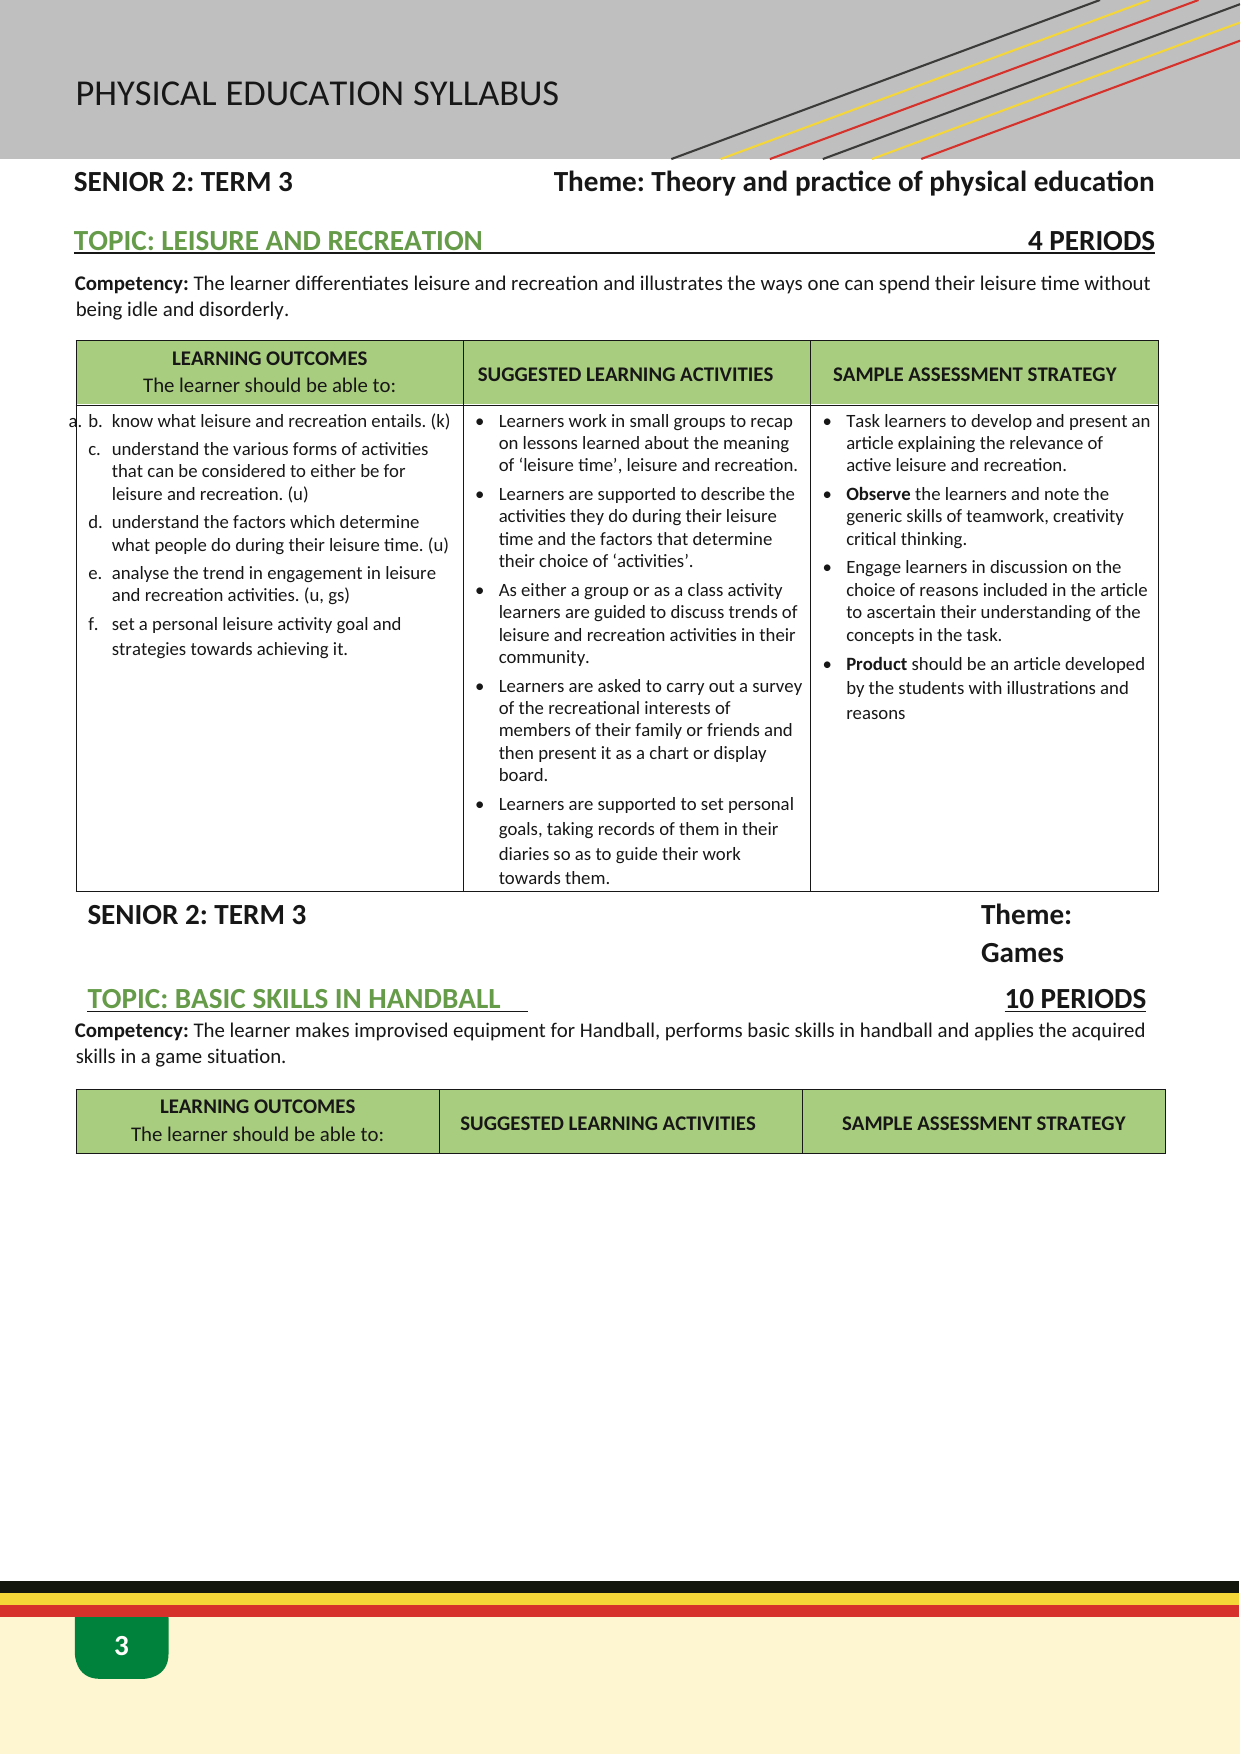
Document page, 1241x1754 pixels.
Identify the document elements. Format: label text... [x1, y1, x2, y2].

table_cell Learners work in small groups to recap on lessons learned about the meaning of ‘leisure time’, leisure and recreation. Learners are supported to describe the activities they do during their leisure time and the factors that determine their choice of ‘activities’. As either a group or as a class activity learners are guided to discuss trends of leisure and recreation activities in their community. Learners are asked to carry out a survey of the recreational interests of members of their family or friends and then present it as a chart or display board. Learners are supported to set personal goals, taking records of them in their diaries so as to guide their work towards them. [464, 406, 810, 891]
table_cell know what leisure and recreation entails. (k) understand the various forms of activities that can be considered to either be for leisure and recreation. (u) understand the factors which determine what people do during their leisure time. (u) analyse the trend in engagement in leisure and recreation activities. (u, gs) set a personal leisure activity goal and strategies towards achieving it. [77, 406, 463, 891]
table_cell Theme: Games [969, 891, 1165, 972]
table_header SUGGESTED LEARNING ACTIVITIES [464, 341, 810, 404]
table_header SAMPLE ASSESSMENT STRATEGY [811, 341, 1158, 404]
table_cell SENIOR 2: TERM 3 [76, 892, 969, 972]
table_header SAMPLE ASSESSMENT STRATEGY [803, 1090, 1165, 1153]
text SENIOR 2: TERM 3 Theme: Theory and practice of physical education [74, 150, 1163, 199]
table_cell 10 PERIODS [969, 972, 1165, 1018]
table_header LEARNING OUTCOMES The learner should be able to: [77, 341, 463, 404]
text Competency: The learner makes improvised equipment for Handball, performs basic skills in handball and applies the acquired skills in a game situation. [74, 1018, 1161, 1069]
text Competency: The learner differentiates leisure and recreation and illustrates the ways one can spend their leisure time without being idle and disorderly. [74, 270, 1161, 322]
subtitle TOPIC: LEISURE AND RECREATION 4 PERIODS [74, 222, 1163, 257]
table_cell TOPIC: BASIC SKILLS IN HANDBALL [76, 972, 969, 1018]
table_header LEARNING OUTCOMES The learner should be able to: [77, 1090, 439, 1153]
table_header SUGGESTED LEARNING ACTIVITIES [440, 1090, 802, 1153]
table_cell Task learners to develop and present an article explaining the relevance of active leisure and recreation. Observe the learners and note the generic skills of teamwork, creativity critical thinking. Engage learners in discussion on the choice of reasons included in the article to ascertain their understanding of the concepts in the task. Product should be an article developed by the students with illustrations and reasons [811, 406, 1158, 891]
